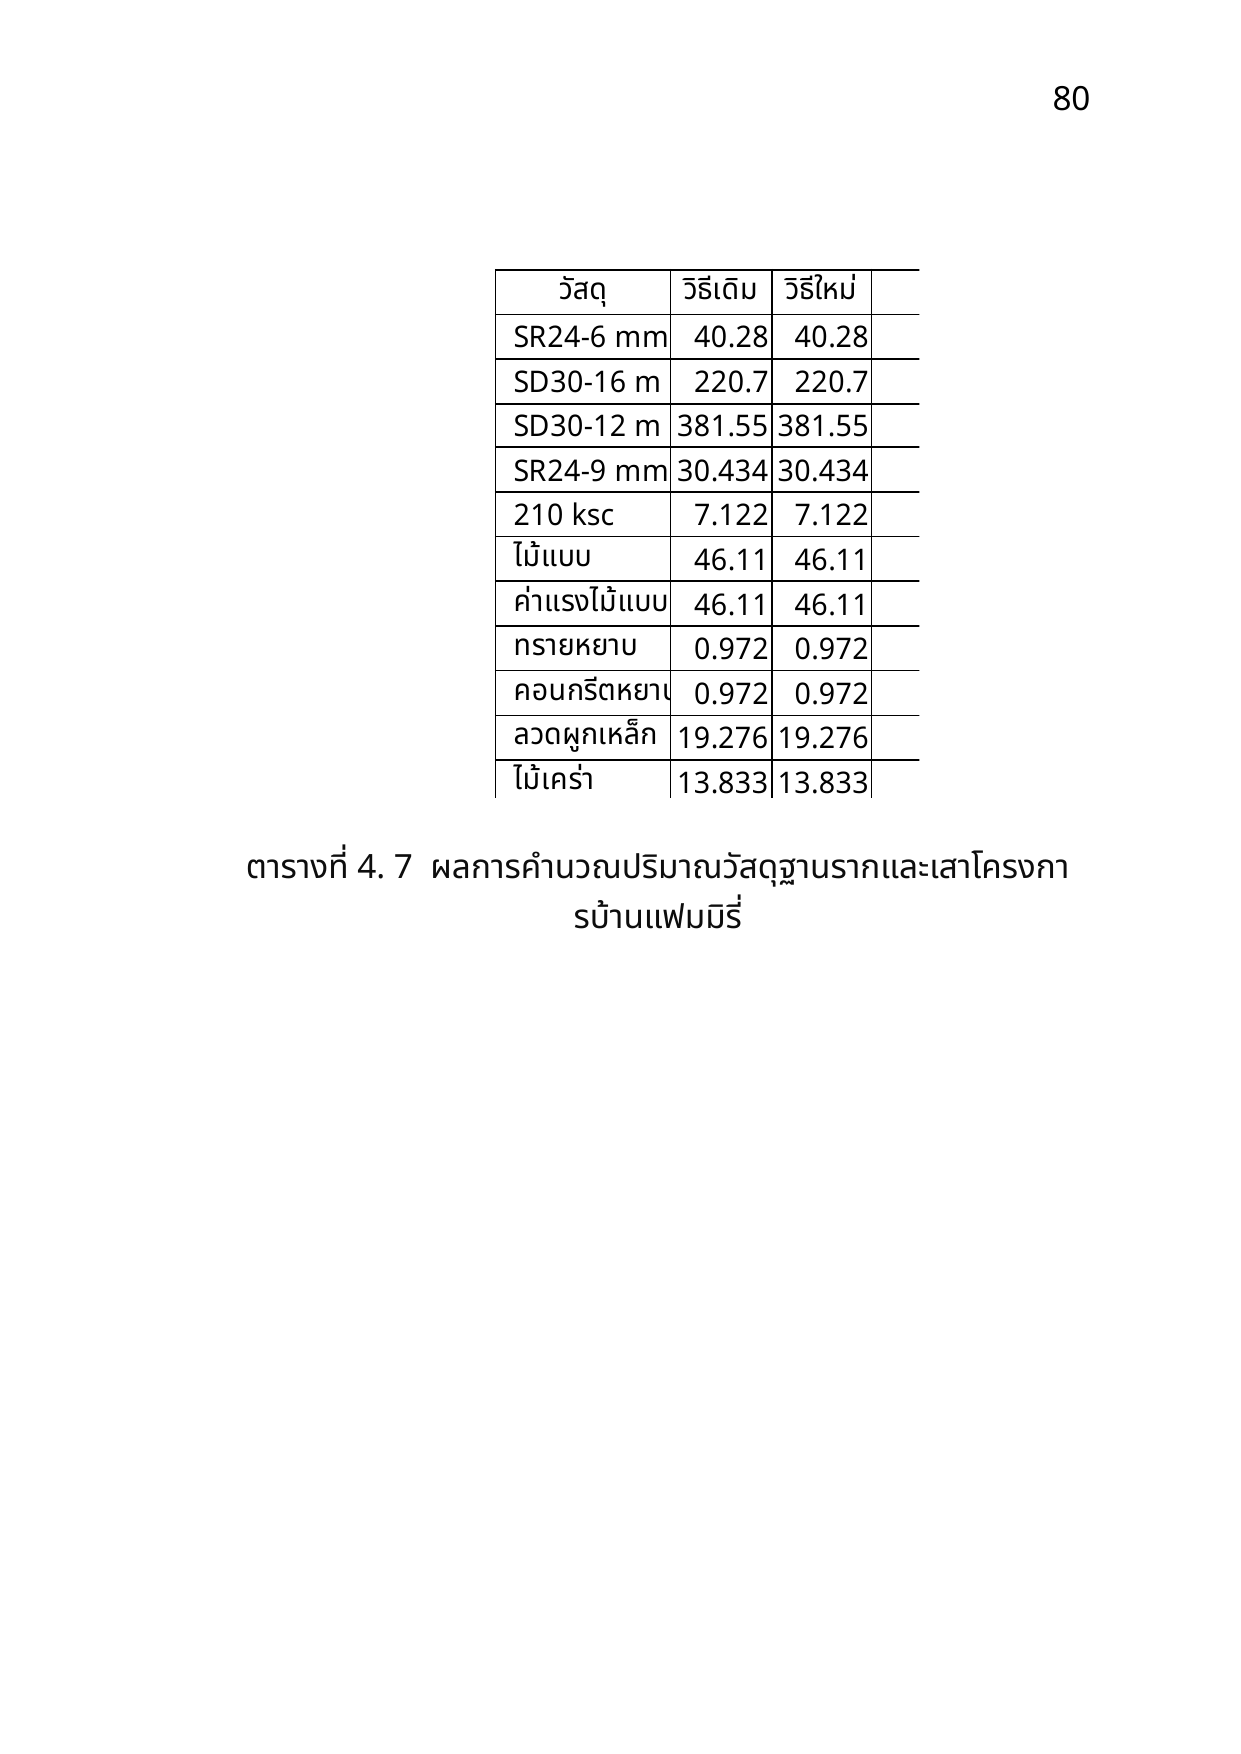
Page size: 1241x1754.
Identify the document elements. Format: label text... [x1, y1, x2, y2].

text ตารางที่ 4. 7 ผลการคำนวณปริมาณวัสดุฐานรากและเสาโครงการบ้านแฟมมิรี่ [225, 843, 1090, 944]
